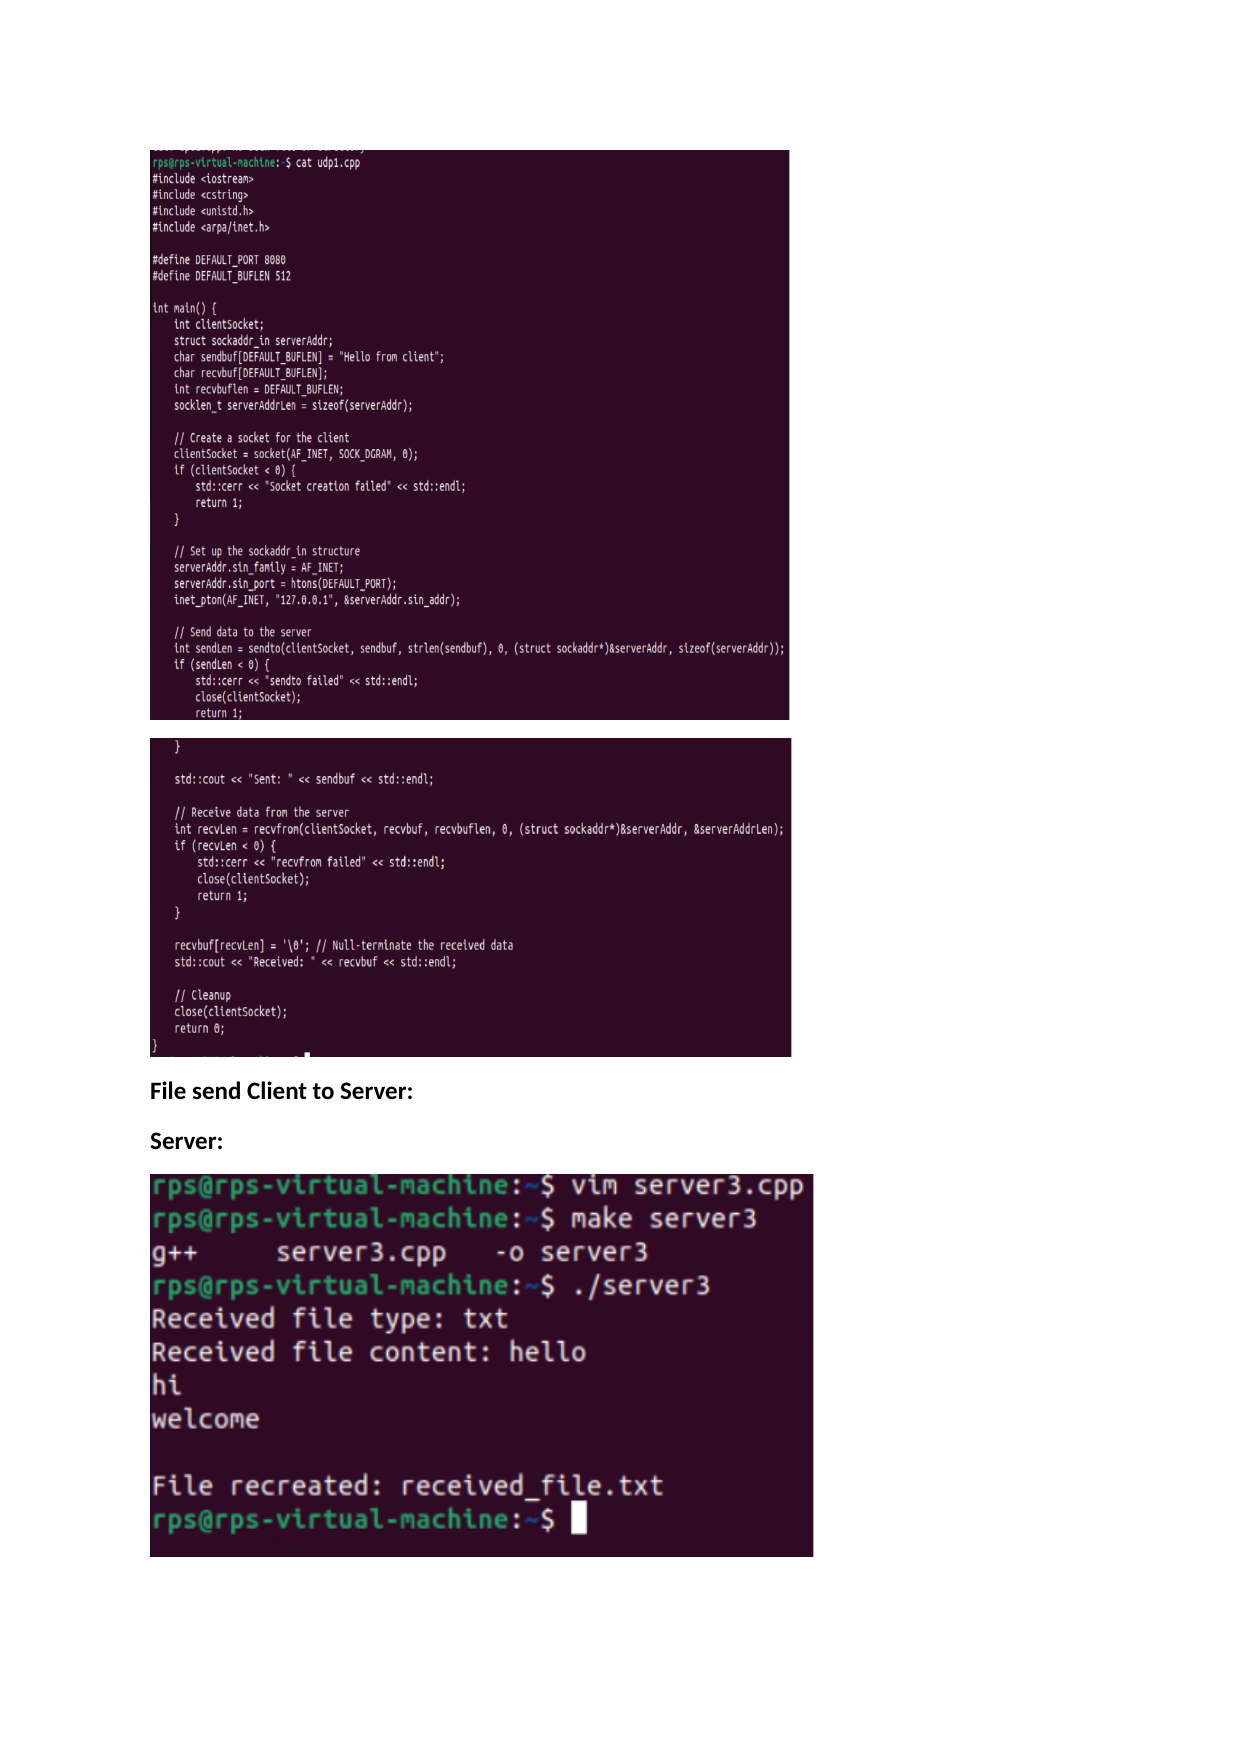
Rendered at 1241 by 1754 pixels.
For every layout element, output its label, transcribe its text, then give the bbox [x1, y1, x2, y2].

text Server: [150, 1125, 1090, 1156]
picture [150, 738, 792, 1057]
picture [150, 1174, 814, 1557]
picture [150, 150, 790, 720]
text File send Client to Server: [150, 1075, 1090, 1106]
